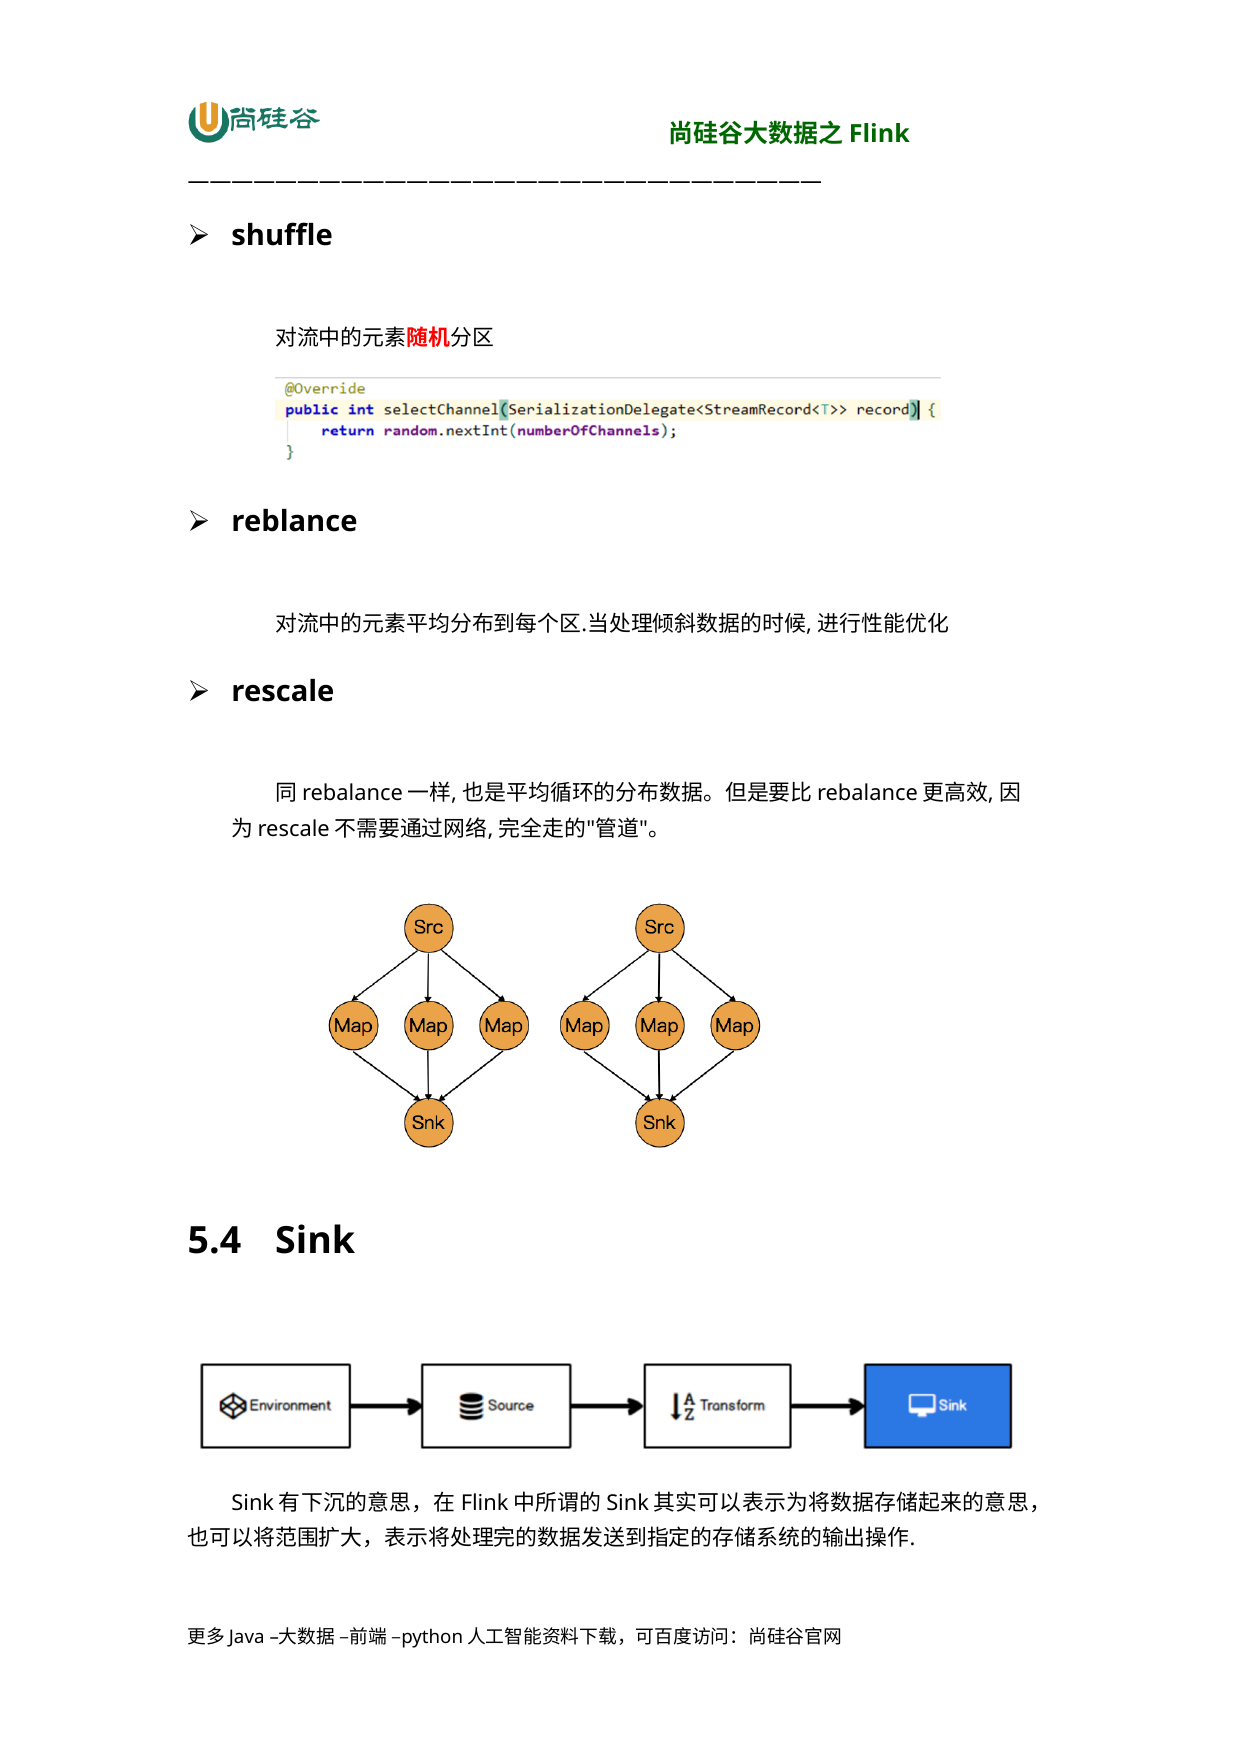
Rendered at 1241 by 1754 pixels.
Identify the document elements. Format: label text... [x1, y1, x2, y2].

text Sink有下沉的意思，在Flink中所谓的Sink其实可以表示为将数据存储起来的意思，也可以将范围扩大，表示将处理完的数据发送到指定的存储系统的输出操作. [187, 1484, 1053, 1553]
text rescale [187, 657, 1053, 722]
picture [275, 877, 822, 1172]
text 对流中的元素平均分布到每个区.当处理倾斜数据的时候, 进行性能优化 [209, 605, 1031, 638]
subtitle Sink [187, 1206, 1053, 1271]
picture [275, 371, 941, 467]
picture [187, 1335, 1033, 1464]
text reblance [187, 488, 1053, 553]
picture [187, 101, 320, 143]
text 同 rebalance一样, 也是平均循环的分布数据。但是要比rebalance更高效, 因为rescale不需要通过网络, 完全走的"管道"。 [231, 775, 1031, 843]
text 对流中的元素随机分区 [209, 319, 1031, 352]
text shuffle [187, 202, 1053, 267]
